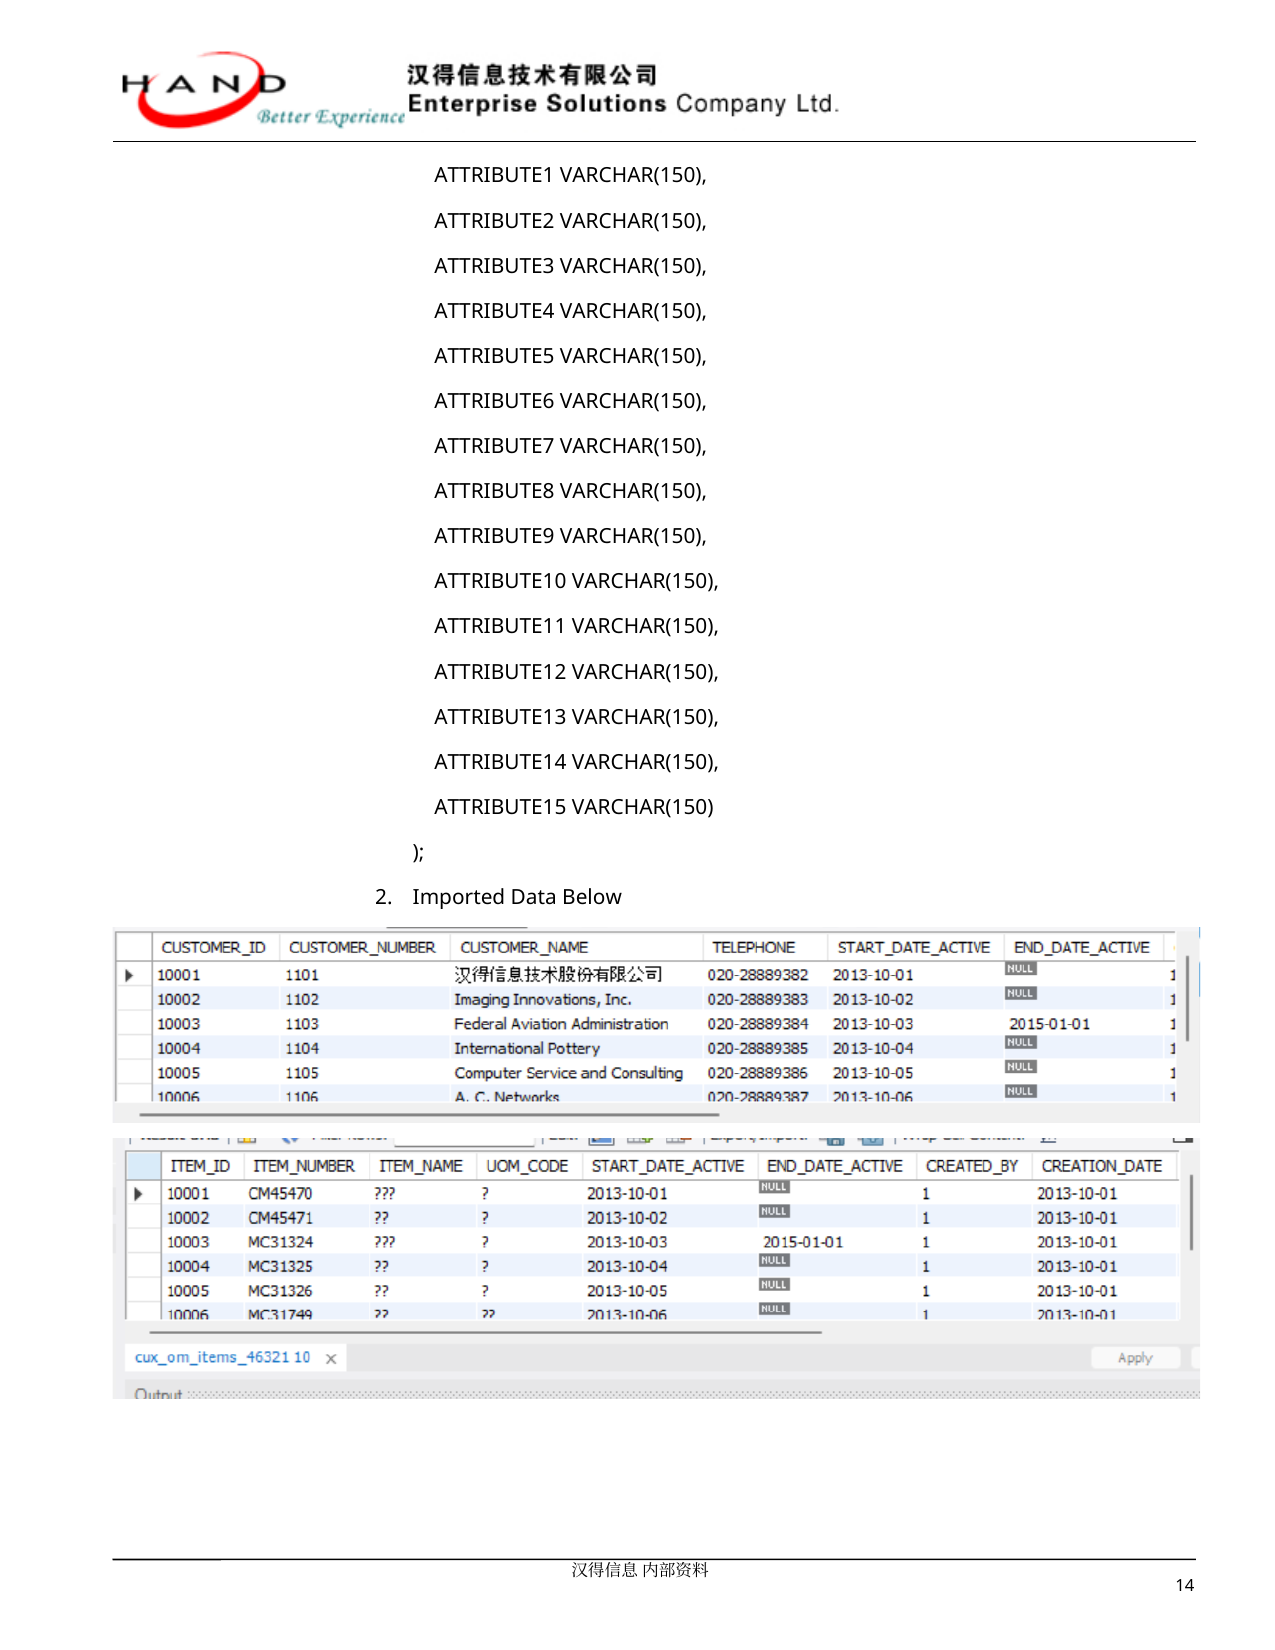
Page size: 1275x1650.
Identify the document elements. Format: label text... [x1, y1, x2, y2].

picture [112, 1138, 1200, 1399]
text ATTRIBUTE11 VARCHAR(150), [412, 612, 1200, 640]
list Imported Data Below [375, 882, 1200, 911]
text ATTRIBUTE9 VARCHAR(150), [412, 521, 1200, 550]
text ATTRIBUTE6 VARCHAR(150), [412, 386, 1200, 414]
text ATTRIBUTE12 VARCHAR(150), [412, 657, 1200, 685]
text ATTRIBUTE1 VARCHAR(150), [412, 161, 1200, 189]
picture [112, 45, 844, 137]
text ATTRIBUTE15 VARCHAR(150) [412, 792, 1200, 821]
picture [112, 927, 1200, 1123]
text ATTRIBUTE8 VARCHAR(150), [412, 476, 1200, 505]
text ATTRIBUTE4 VARCHAR(150), [412, 296, 1200, 324]
text ATTRIBUTE3 VARCHAR(150), [412, 251, 1200, 279]
text ATTRIBUTE7 VARCHAR(150), [412, 431, 1200, 460]
text ATTRIBUTE2 VARCHAR(150), [412, 206, 1200, 234]
text ); [412, 837, 1200, 866]
text ATTRIBUTE13 VARCHAR(150), [412, 702, 1200, 730]
text ATTRIBUTE14 VARCHAR(150), [412, 747, 1200, 775]
text ATTRIBUTE10 VARCHAR(150), [412, 567, 1200, 595]
text ATTRIBUTE5 VARCHAR(150), [412, 341, 1200, 369]
